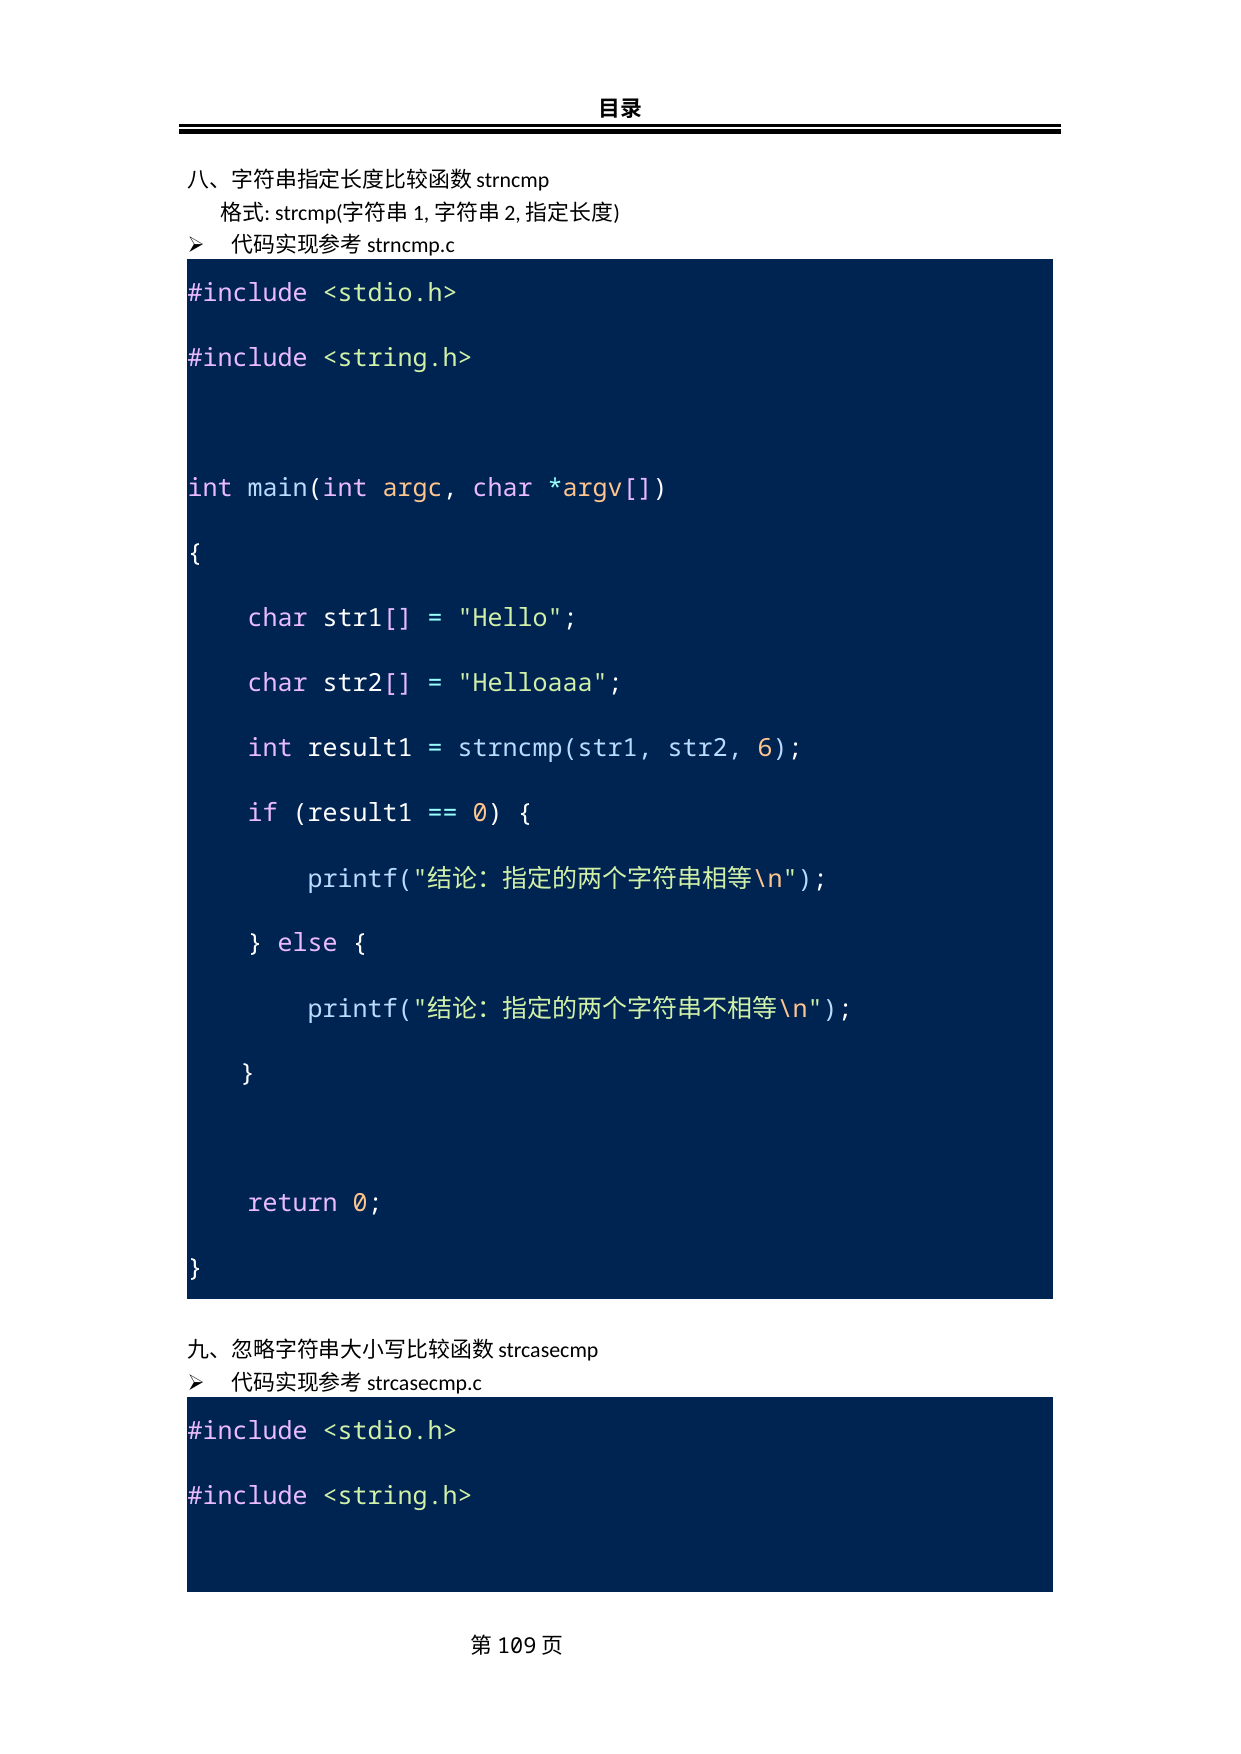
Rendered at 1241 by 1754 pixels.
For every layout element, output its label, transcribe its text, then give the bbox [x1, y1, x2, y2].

text } [187, 1234, 1053, 1299]
text int result1 = strncmp(str1, str2, 6); [187, 714, 1053, 779]
text printf("结论：指定的两个字符串不相等\n"); [187, 974, 1053, 1039]
list 格式: strcmp(字符串1, 字符串2, 指定长度) [187, 194, 1053, 227]
text } [187, 1039, 1053, 1104]
list 代码实现参考strncmp.c [187, 227, 1053, 259]
list 忽略字符串大小写比较函数strcasecmp [187, 1332, 1053, 1364]
text int main(int argc, char *argv[]) [187, 454, 1053, 519]
list 字符串指定长度比较函数strncmp [187, 162, 1053, 194]
text char str2[] = "Helloaaa"; [187, 649, 1053, 714]
text printf("结论：指定的两个字符串相等\n"); [187, 844, 1053, 909]
text #include <string.h> [187, 1462, 1053, 1527]
text #include <stdio.h> [187, 1397, 1053, 1462]
text return 0; [187, 1169, 1053, 1234]
text char str1[] = "Hello"; [187, 584, 1053, 649]
text #include <string.h> [187, 324, 1053, 389]
list 代码实现参考strcasecmp.c [187, 1364, 1053, 1397]
text #include <stdio.h> [187, 259, 1053, 324]
text { [187, 519, 1053, 584]
text if (result1 == 0) { [187, 779, 1053, 844]
text } else { [187, 909, 1053, 974]
